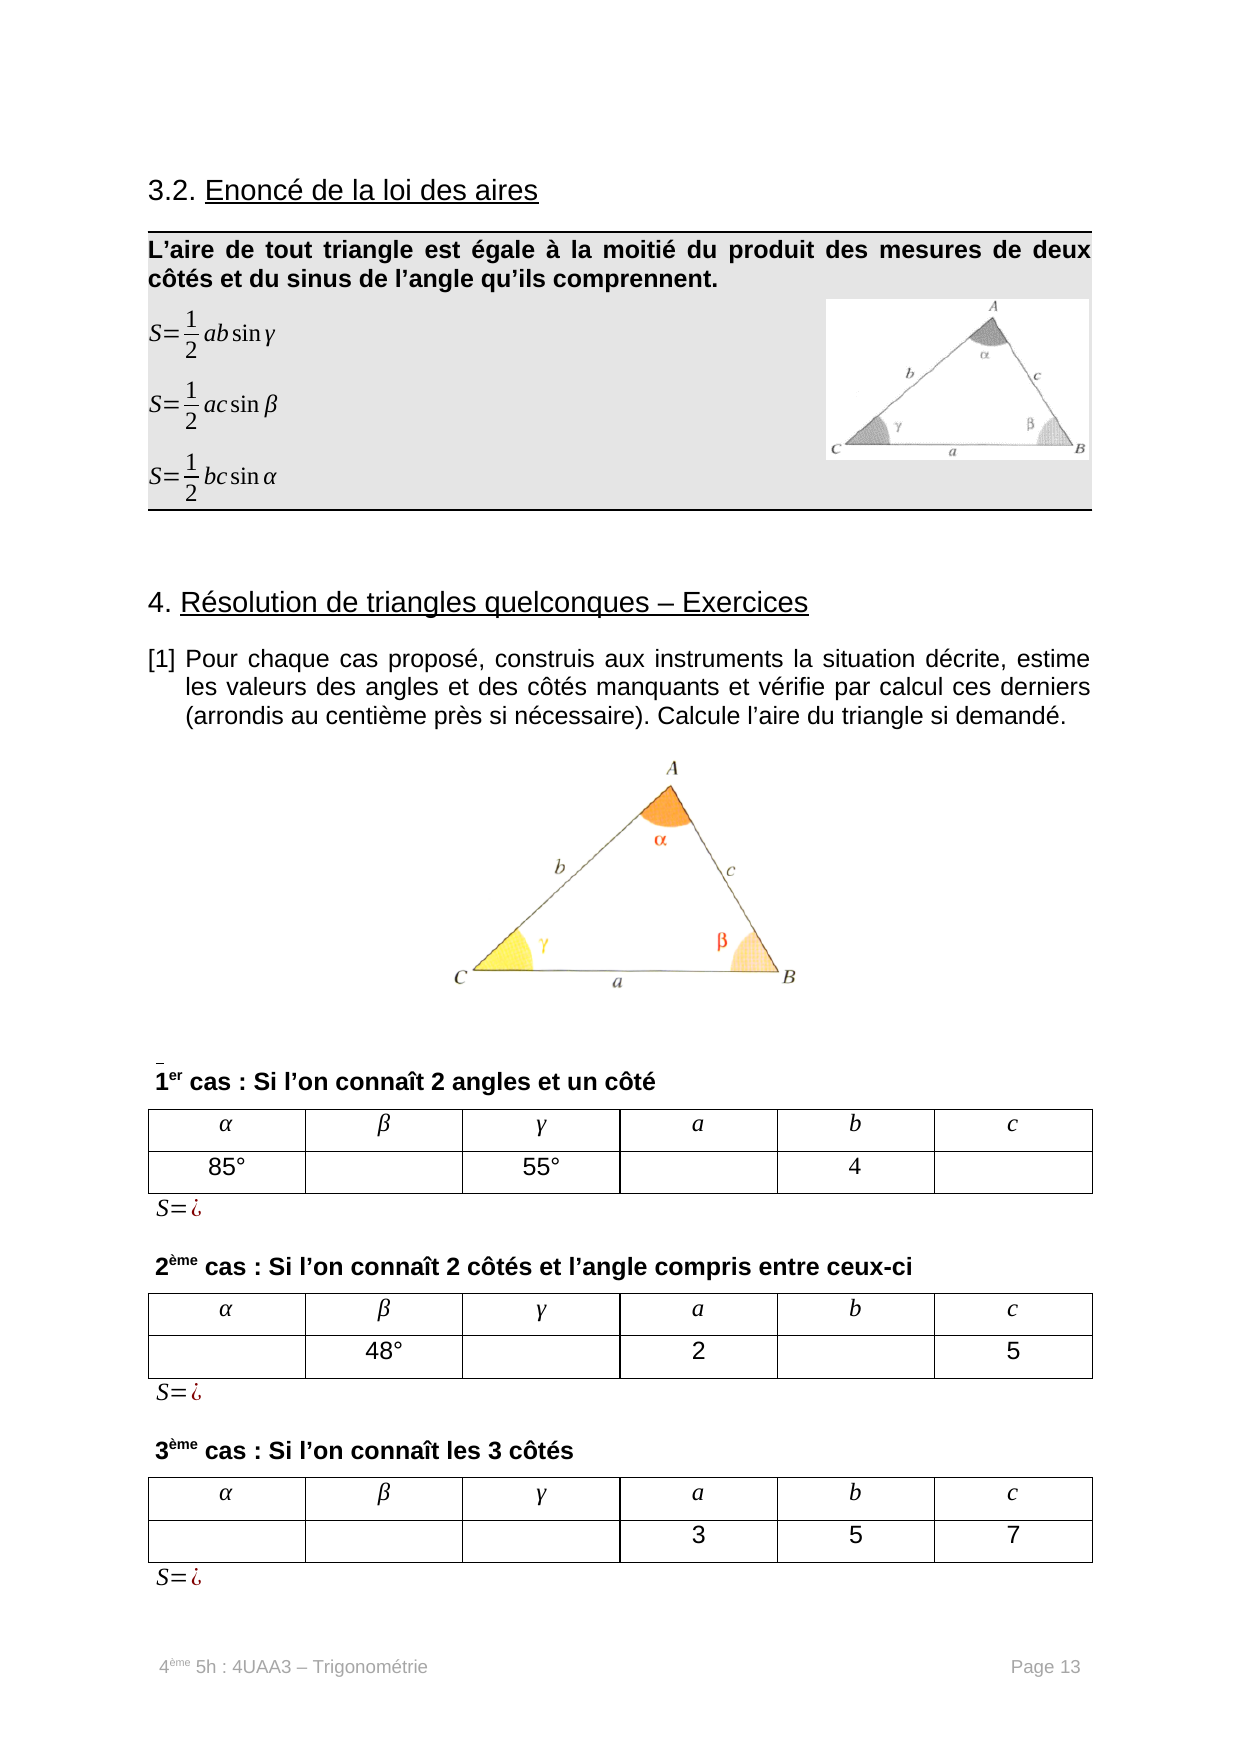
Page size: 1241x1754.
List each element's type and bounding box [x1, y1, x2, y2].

picture [826, 299, 1089, 460]
picture [447, 758, 801, 994]
